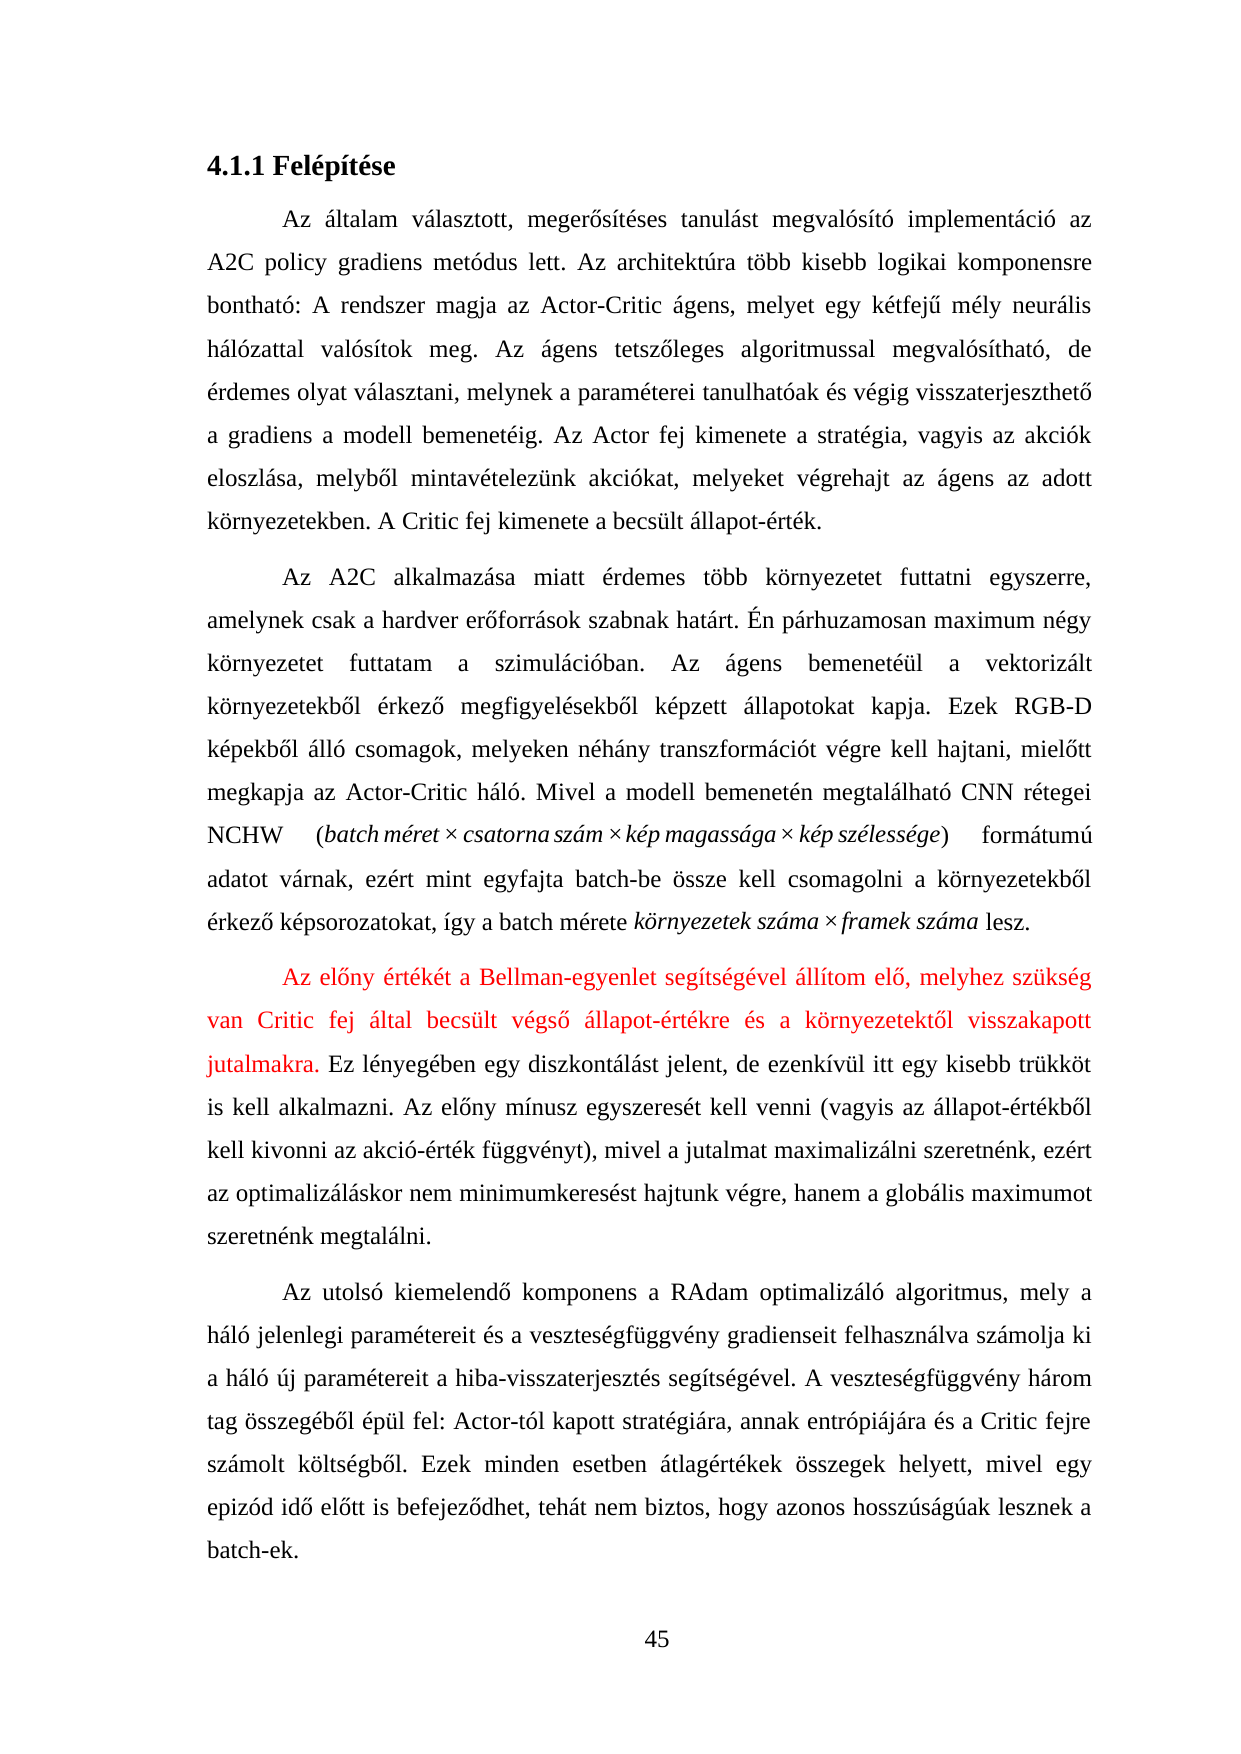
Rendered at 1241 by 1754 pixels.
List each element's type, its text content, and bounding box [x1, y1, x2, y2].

text Az előny értékét a Bellman-egyenlet segítségével állítom elő, melyhez szükség van Critic fej által becsült végső állapot-értékre és a környezetektől visszakapott jutalmakra. Ez lényegében egy diszkontálást jelent, de ezenkívül itt egy kisebb trükköt is kell alkalmazni. Az előny mínusz egyszeresét kell venni (vagyis az állapot-értékből kell kivonni az akció-érték függvényt), mivel a jutalmat maximalizálni szeretnénk, ezért az optimalizáláskor nem minimumkeresést hajtunk végre, hanem a globális maximumot szeretnénk megtalálni. [207, 962, 1092, 1250]
text Az általam választott, megerősítéses tanulást megvalósító implementáció az A2C policy gradiens metódus lett. Az architektúra több kisebb logikai komponensre bontható: A rendszer magja az Actor-Critic ágens, melyet egy kétfejű mély neurális hálózattal valósítok meg. Az ágens tetszőleges algoritmussal megvalósítható, de érdemes olyat választani, melynek a paraméterei tanulhatóak és végig visszaterjeszthető a gradiens a modell bemenetéig. Az Actor fej kimenete a stratégia, vagyis az akciók eloszlása, melyből mintavételezünk akciókat, melyeket végrehajt az ágens az adott környezetekben. A Critic fej kimenete a becsült állapot-érték. [207, 204, 1092, 535]
subtitle Felépítése [207, 148, 1092, 181]
text Az A2C alkalmazása miatt érdemes több környezetet futtatni egyszerre, amelynek csak a hardver erőforrások szabnak határt. Én párhuzamosan maximum négy környezetet futtatam a szimulációban. Az ágens bemenetéül a vektorizált környezetekből érkező megfigyelésekből képzett állapotokat kapja. Ezek RGB-D képekből álló csomagok, melyeken néhány transzformációt végre kell hajtani, mielőtt megkapja az Actor-Critic háló. Mivel a modell bemenetén megtalálható CNN rétegei NCHW () formátumú adatot várnak, ezért mint egyfajta batch-be össze kell csomagolni a környezetekből érkező képsorozatokat, így a batch mérete lesz. [207, 562, 1092, 936]
text Az utolsó kiemelendő komponens a RAdam optimalizáló algoritmus, mely a háló jelenlegi paramétereit és a veszteségfüggvény gradienseit felhasználva számolja ki a háló új paramétereit a hiba-visszaterjesztés segítségével. A veszteségfüggvény három tag összegéből épül fel: Actor-tól kapott stratégiára, annak entrópiájára és a Critic fejre számolt költségből. Ezek minden esetben átlagértékek összegek helyett, mivel egy epizód idő előtt is befejeződhet, tehát nem biztos, hogy azonos hosszúságúak lesznek a batch-ek. [207, 1277, 1092, 1564]
